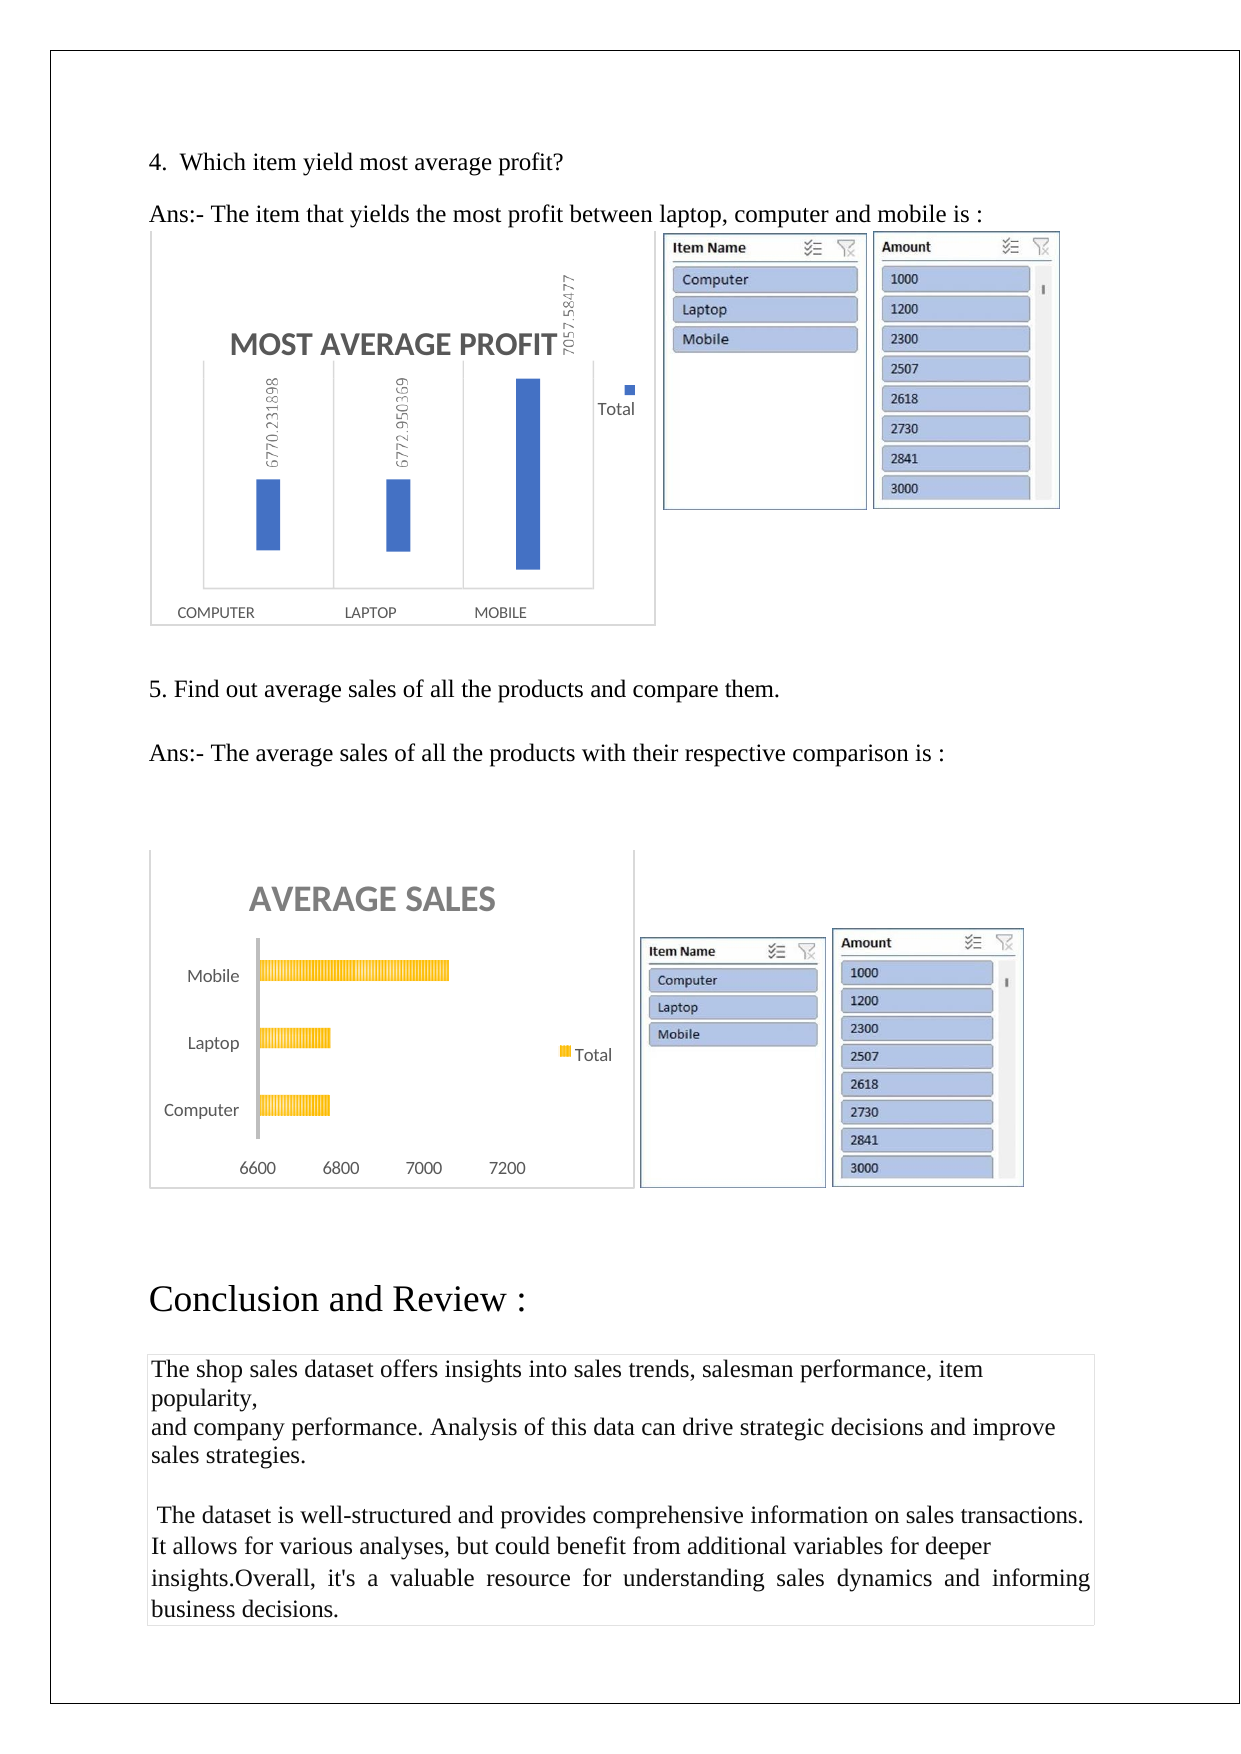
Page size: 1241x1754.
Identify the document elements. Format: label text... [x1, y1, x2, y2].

table_cell and company performance. Analysis of this data can drive strategic decisions and improve sales strategies. The dataset is well-structured and provides comprehensive information on sales transactions. [148, 1412, 1094, 1531]
picture [873, 231, 1060, 509]
table_cell It allows for various analyses, but could benefit from additional variables for deeper [148, 1531, 1094, 1562]
text Ans:- The item that yields the most profit between laptop, computer and mobile is : [148, 199, 1239, 228]
picture [260, 960, 449, 1116]
picture [832, 928, 1024, 1187]
table_header The shop sales dataset offers insights into sales trends, salesman performance, item popularity, [148, 1355, 1094, 1412]
table_cell insights.Overall, it's a valuable resource for understanding sales dynamics and informing business decisions. [148, 1562, 1094, 1625]
list Which item yield most average profit? [148, 147, 1239, 175]
subtitle Conclusion and Review : [148, 1277, 1239, 1320]
table_header MOST AVERAGE PROFIT Total COMPUTER LAPTOP MOBILE [152, 231, 654, 624]
picture [663, 233, 867, 510]
table_header [656, 231, 1064, 624]
picture [640, 937, 826, 1188]
text Ans:- The average sales of all the products with their respective comparison is : [148, 738, 1239, 767]
list Find out average sales of all the products and compare them. [148, 674, 1239, 703]
picture [558, 1045, 571, 1057]
